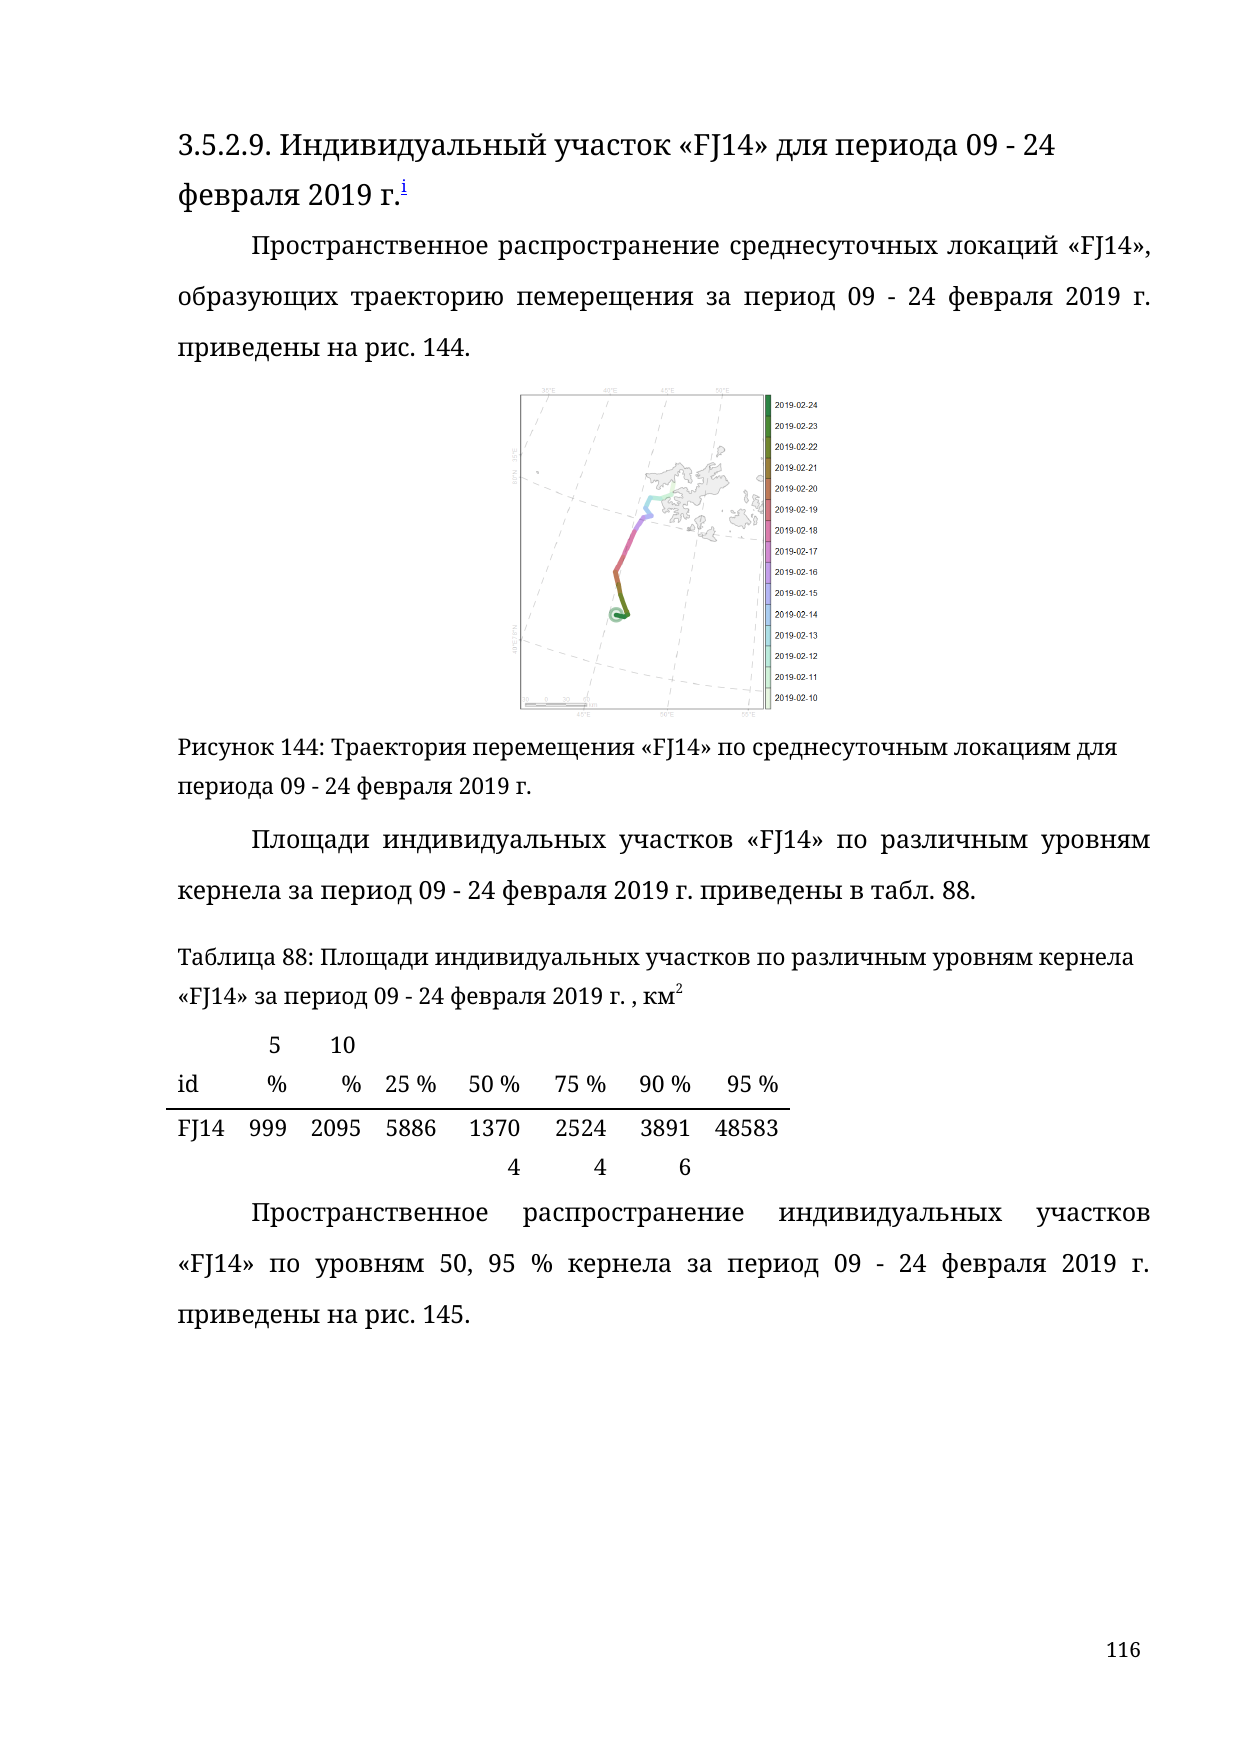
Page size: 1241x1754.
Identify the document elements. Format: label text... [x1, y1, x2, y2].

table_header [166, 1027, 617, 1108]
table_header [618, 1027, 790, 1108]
text Рисунок 144: Траектория перемещения «FJ14» по среднесуточным локациям для периода 09 - 24 февраля 2019 г. [177, 731, 1152, 801]
text Площади индивидуальных участков «FJ14» по различным уровням кернела за период 09 - 24 февраля 2019 г. приведены в табл. 88. [177, 822, 1152, 907]
text Пространственное распространение среднесуточных локаций «FJ14», образующих траекторию пемерещения за период 09 - 24 февраля 2019 г. приведены на рис. 144. [177, 228, 1152, 364]
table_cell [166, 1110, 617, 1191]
picture [509, 385, 820, 719]
subtitle Индивидуальный участок «FJ14» для периода 09 - 24 февраля 2019 г.i [177, 124, 1152, 214]
text Пространственное распространение индивидуальных участков «FJ14» по уровням 50, 95 % кернела за период 09 - 24 февраля 2019 г. приведены на рис. 145. [177, 1195, 1152, 1331]
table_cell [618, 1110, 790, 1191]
text Таблица 88: Площади индивидуальных участков по различным уровням кернела «FJ14» за период 09 - 24 февраля 2019 г. , км2 [177, 941, 1152, 1011]
